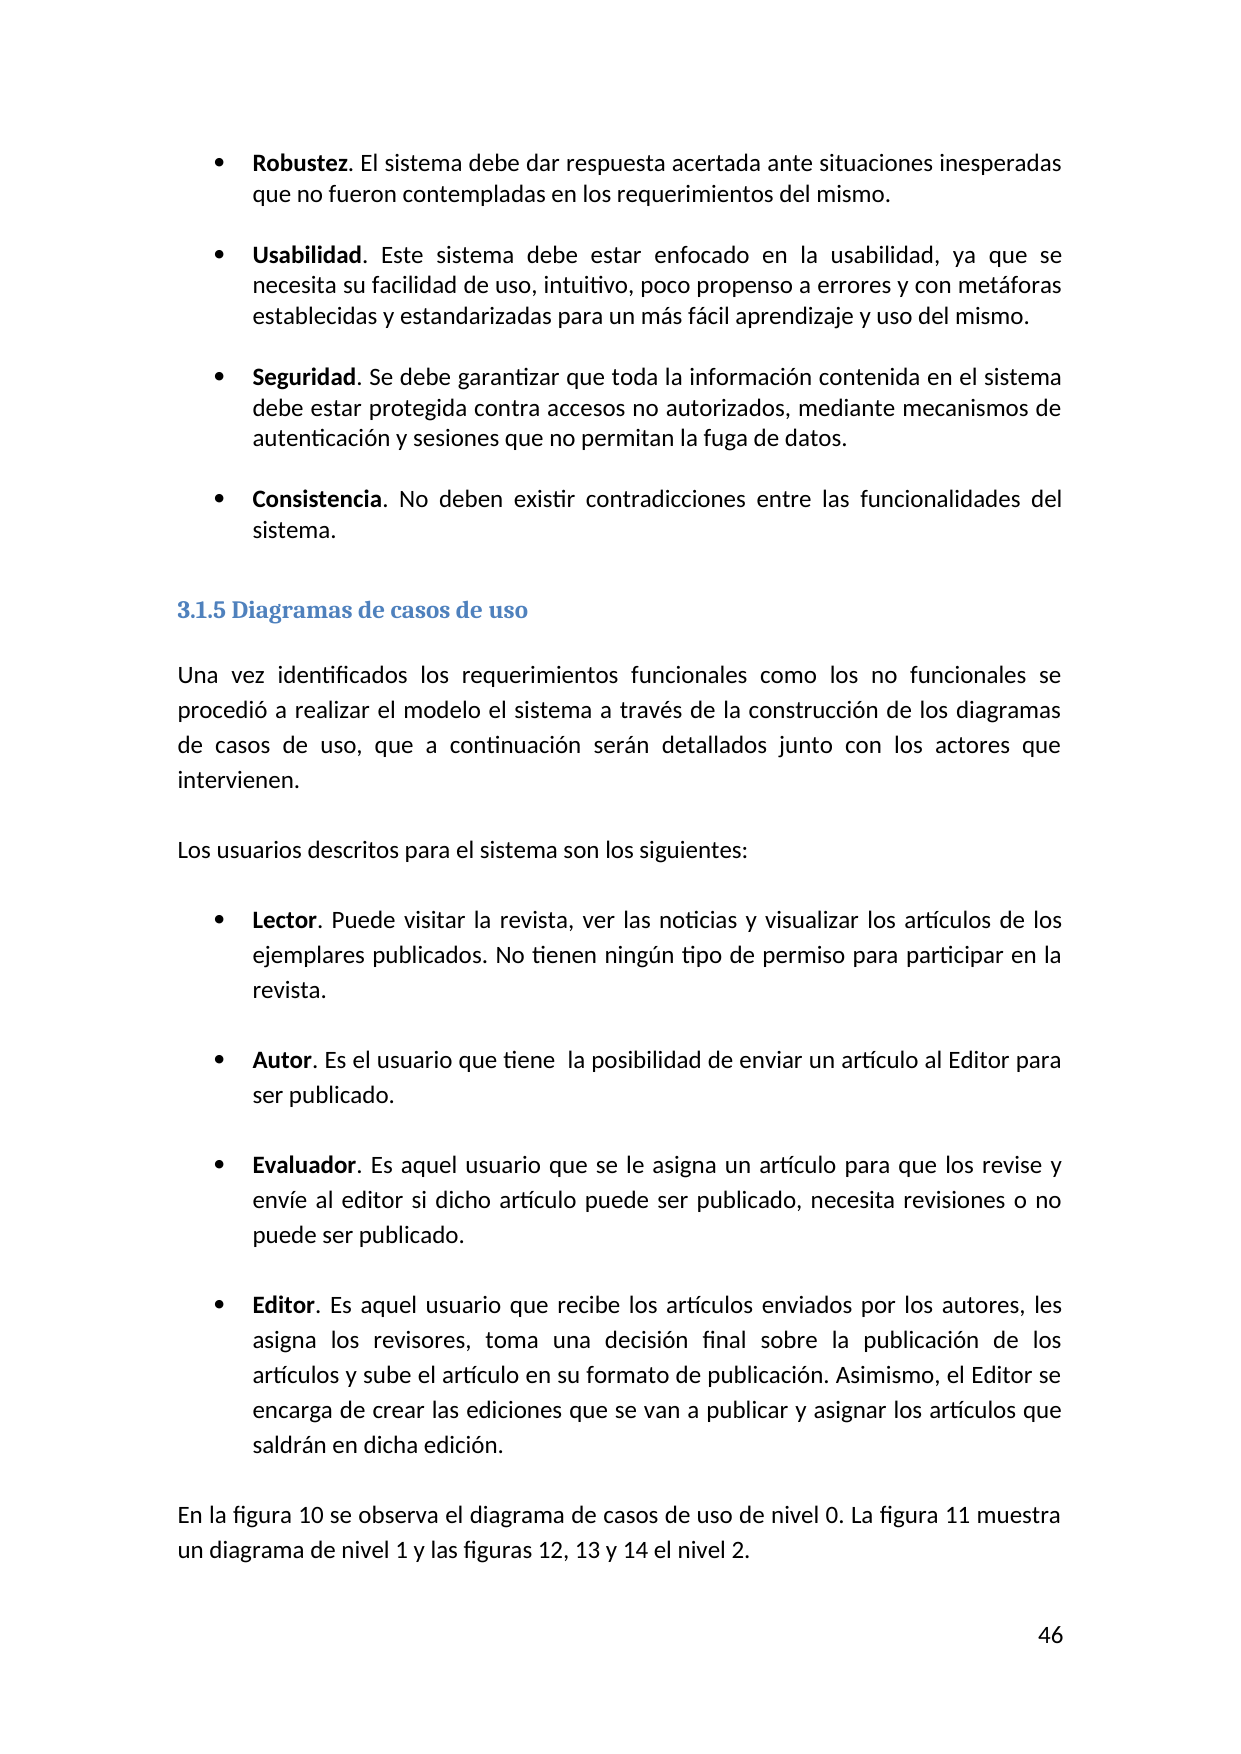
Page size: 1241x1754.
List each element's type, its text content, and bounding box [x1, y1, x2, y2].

list Usabilidad. Este sistema debe estar enfocado en la usabilidad, ya que se necesita su facilidad de uso, intuitivo, poco propenso a errores y con metáforas establecidas y estandarizadas para un más fácil aprendizaje y uso del mismo. [215, 239, 1063, 331]
text Una vez identificados los requerimientos funcionales como los no funcionales se procedió a realizar el modelo el sistema a través de la construcción de los diagramas de casos de uso, que a continuación serán detallados junto con los actores que intervienen. [177, 659, 1063, 795]
subtitle 3.1.5 Diagramas de casos de uso [177, 596, 1063, 624]
list Editor. Es aquel usuario que recibe los artículos enviados por los autores, les asigna los revisores, toma una decisión final sobre la publicación de los artículos y sube el artículo en su formato de publicación. Asimismo, el Editor se encarga de crear las ediciones que se van a publicar y asignar los artículos que saldrán en dicha edición. [215, 1289, 1063, 1460]
list Lector. Puede visitar la revista, ver las noticias y visualizar los artículos de los ejemplares publicados. No tienen ningún tipo de permiso para participar en la revista. [215, 904, 1063, 1005]
list Consistencia. No deben existir contradicciones entre las funcionalidades del sistema. [215, 483, 1063, 544]
text En la figura 10 se observa el diagrama de casos de uso de nivel 0. La figura 11 muestra un diagrama de nivel 1 y las figuras 12, 13 y 14 el nivel 2. [177, 1499, 1063, 1565]
text Los usuarios descritos para el sistema son los siguientes: [177, 834, 1063, 865]
list Seguridad. Se debe garantizar que toda la información contenida en el sistema debe estar protegida contra accesos no autorizados, mediante mecanismos de autenticación y sesiones que no permitan la fuga de datos. [215, 361, 1063, 453]
list Autor. Es el usuario que tiene la posibilidad de enviar un artículo al Editor para ser publicado. [215, 1044, 1063, 1110]
list Robustez. El sistema debe dar respuesta acertada ante situaciones inesperadas que no fueron contempladas en los requerimientos del mismo. [215, 148, 1063, 209]
list Evaluador. Es aquel usuario que se le asigna un artículo para que los revise y envíe al editor si dicho artículo puede ser publicado, necesita revisiones o no puede ser publicado. [215, 1149, 1063, 1250]
